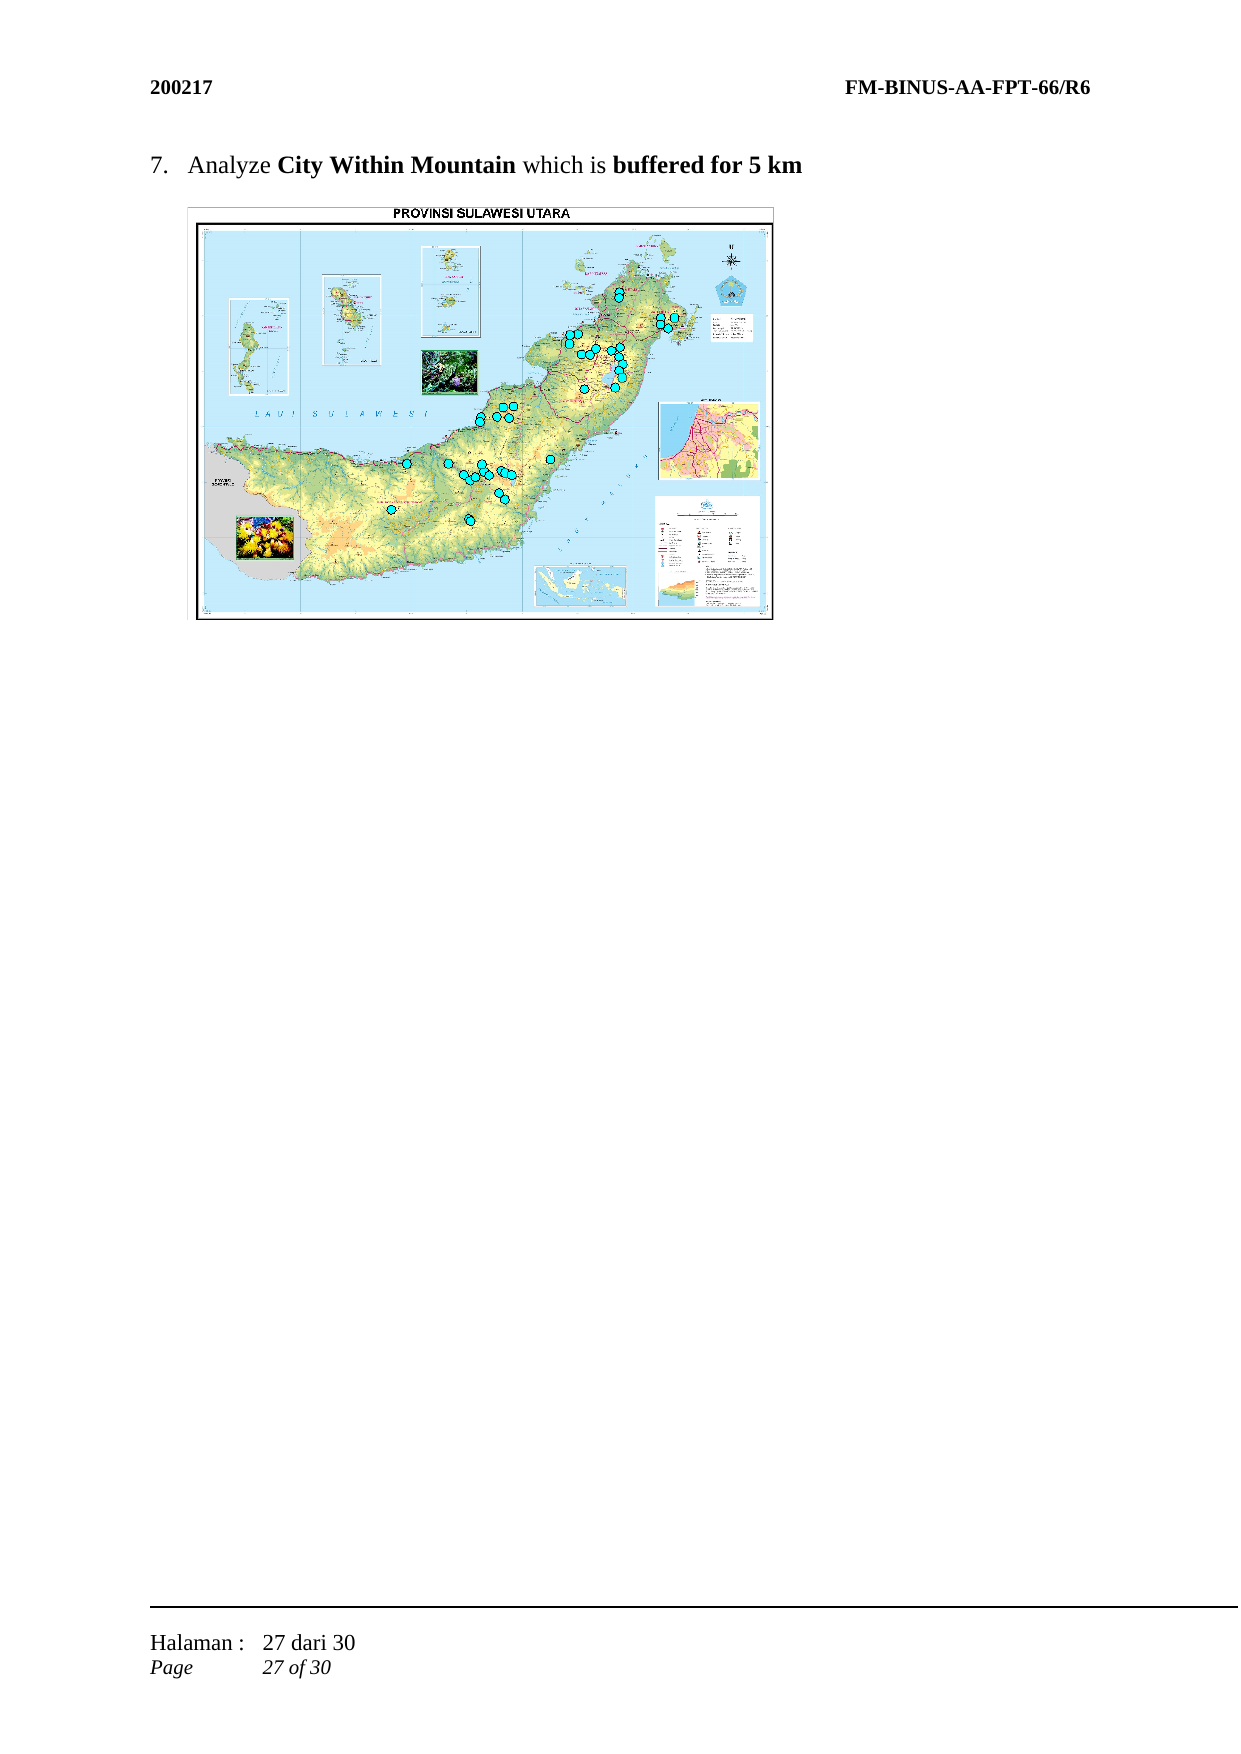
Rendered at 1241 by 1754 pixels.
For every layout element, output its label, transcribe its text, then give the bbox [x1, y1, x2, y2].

list Analyze City Within Mountain which is buffered for 5 km [150, 150, 1090, 179]
picture [187, 207, 774, 620]
